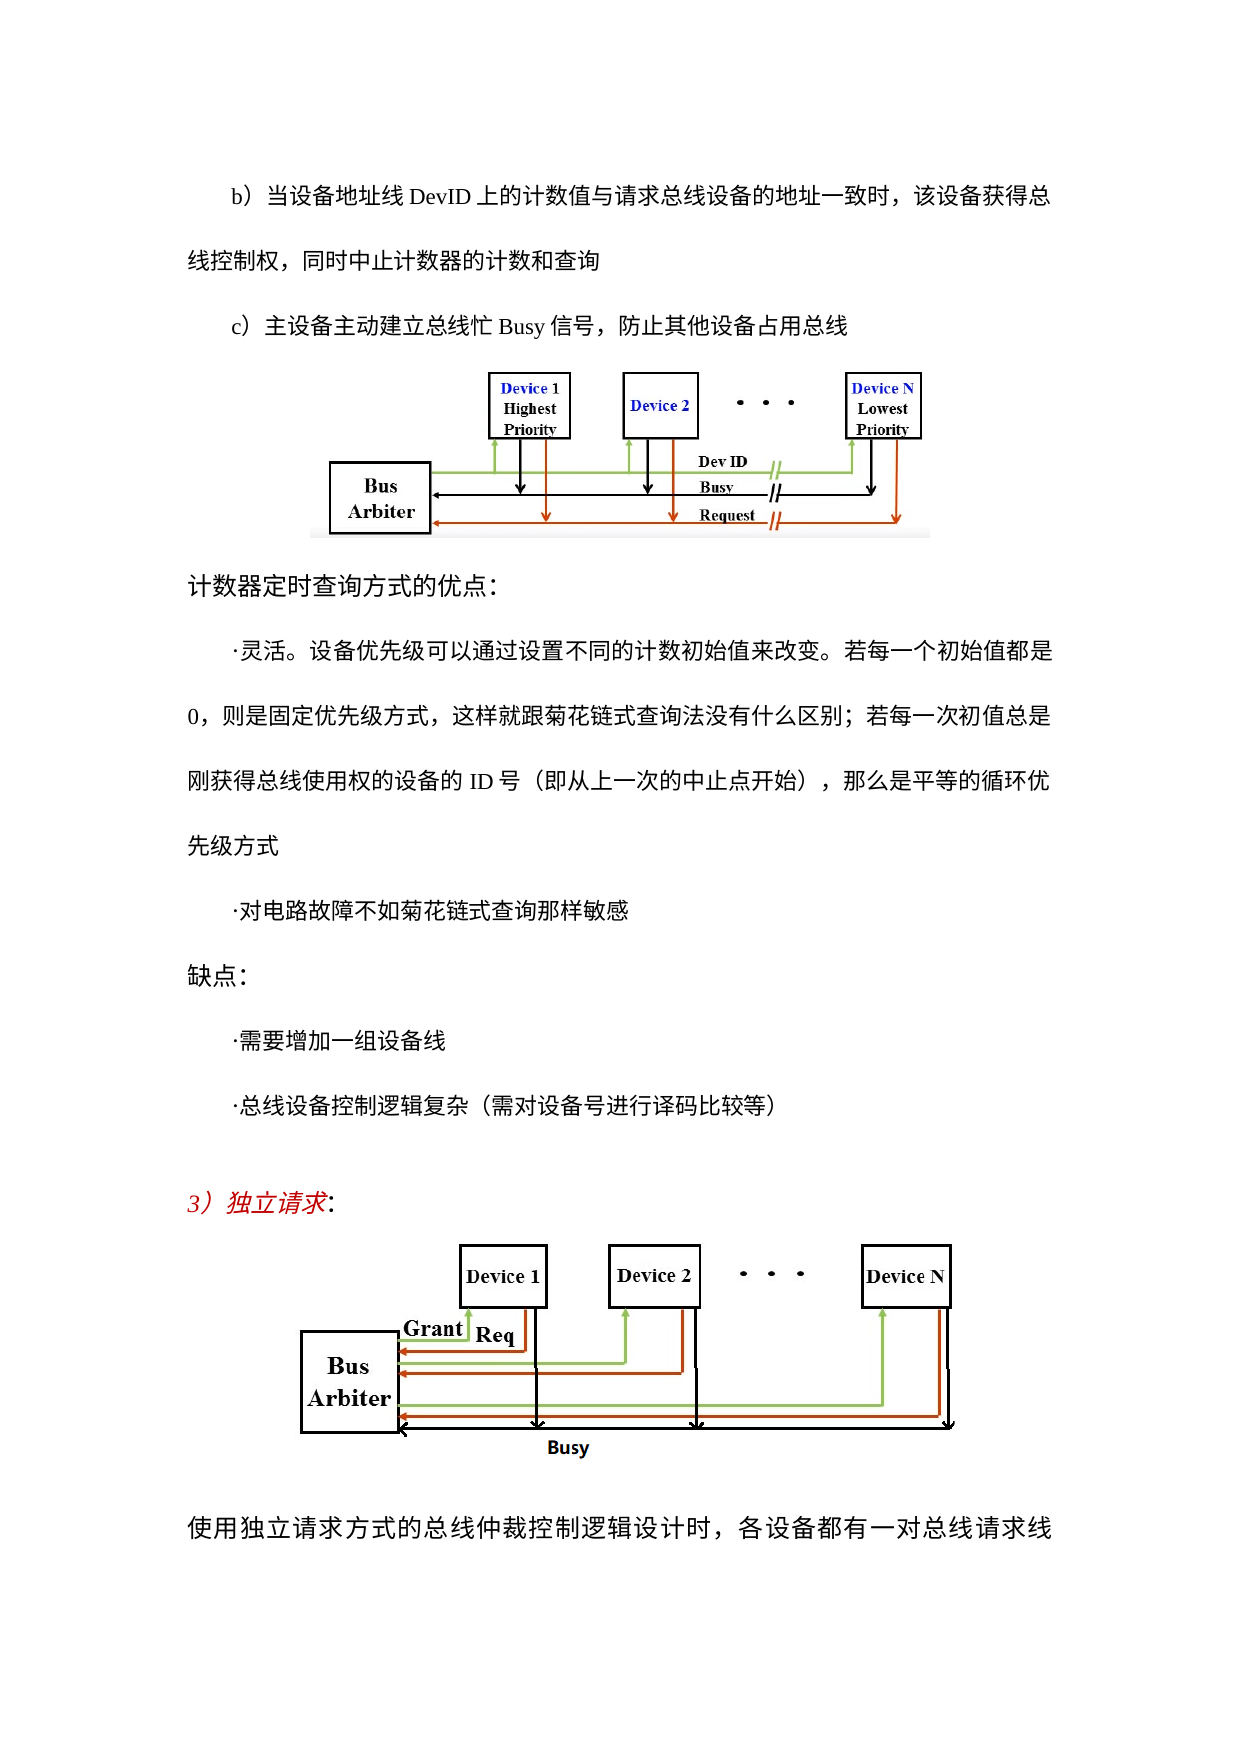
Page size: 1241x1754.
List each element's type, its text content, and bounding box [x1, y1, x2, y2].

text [187, 1494, 1053, 1559]
text ·需要增加一组设备线 [187, 1007, 1053, 1072]
text b）当设备地址线DevID上的计数值与请求总线设备的地址一致时，该设备获得总线控制权，同时中止计数器的计数和查询 [187, 162, 1053, 292]
text 缺点： [187, 942, 1053, 1007]
text ·总线设备控制逻辑复杂（需对设备号进行译码比较等） [187, 1072, 1053, 1137]
text ·灵活。设备优先级可以通过设置不同的计数初始值来改变。若每一个初始值都是0，则是固定优先级方式，这样就跟菊花链式查询法没有什么区别；若每一次初值总是刚获得总线使用权的设备的ID号（即从上一次的中止点开始），那么是平等的循环优先级方式 [187, 617, 1053, 877]
text ·对电路故障不如菊花链式查询那样敏感 [187, 877, 1053, 942]
text 计数器定时查询方式的优点： [187, 552, 1053, 617]
picture [310, 357, 931, 538]
text c）主设备主动建立总线忙Busy信号，防止其他设备占用总线 [187, 292, 1053, 357]
picture [285, 1234, 955, 1464]
text 3）独立请求： [187, 1169, 1053, 1234]
